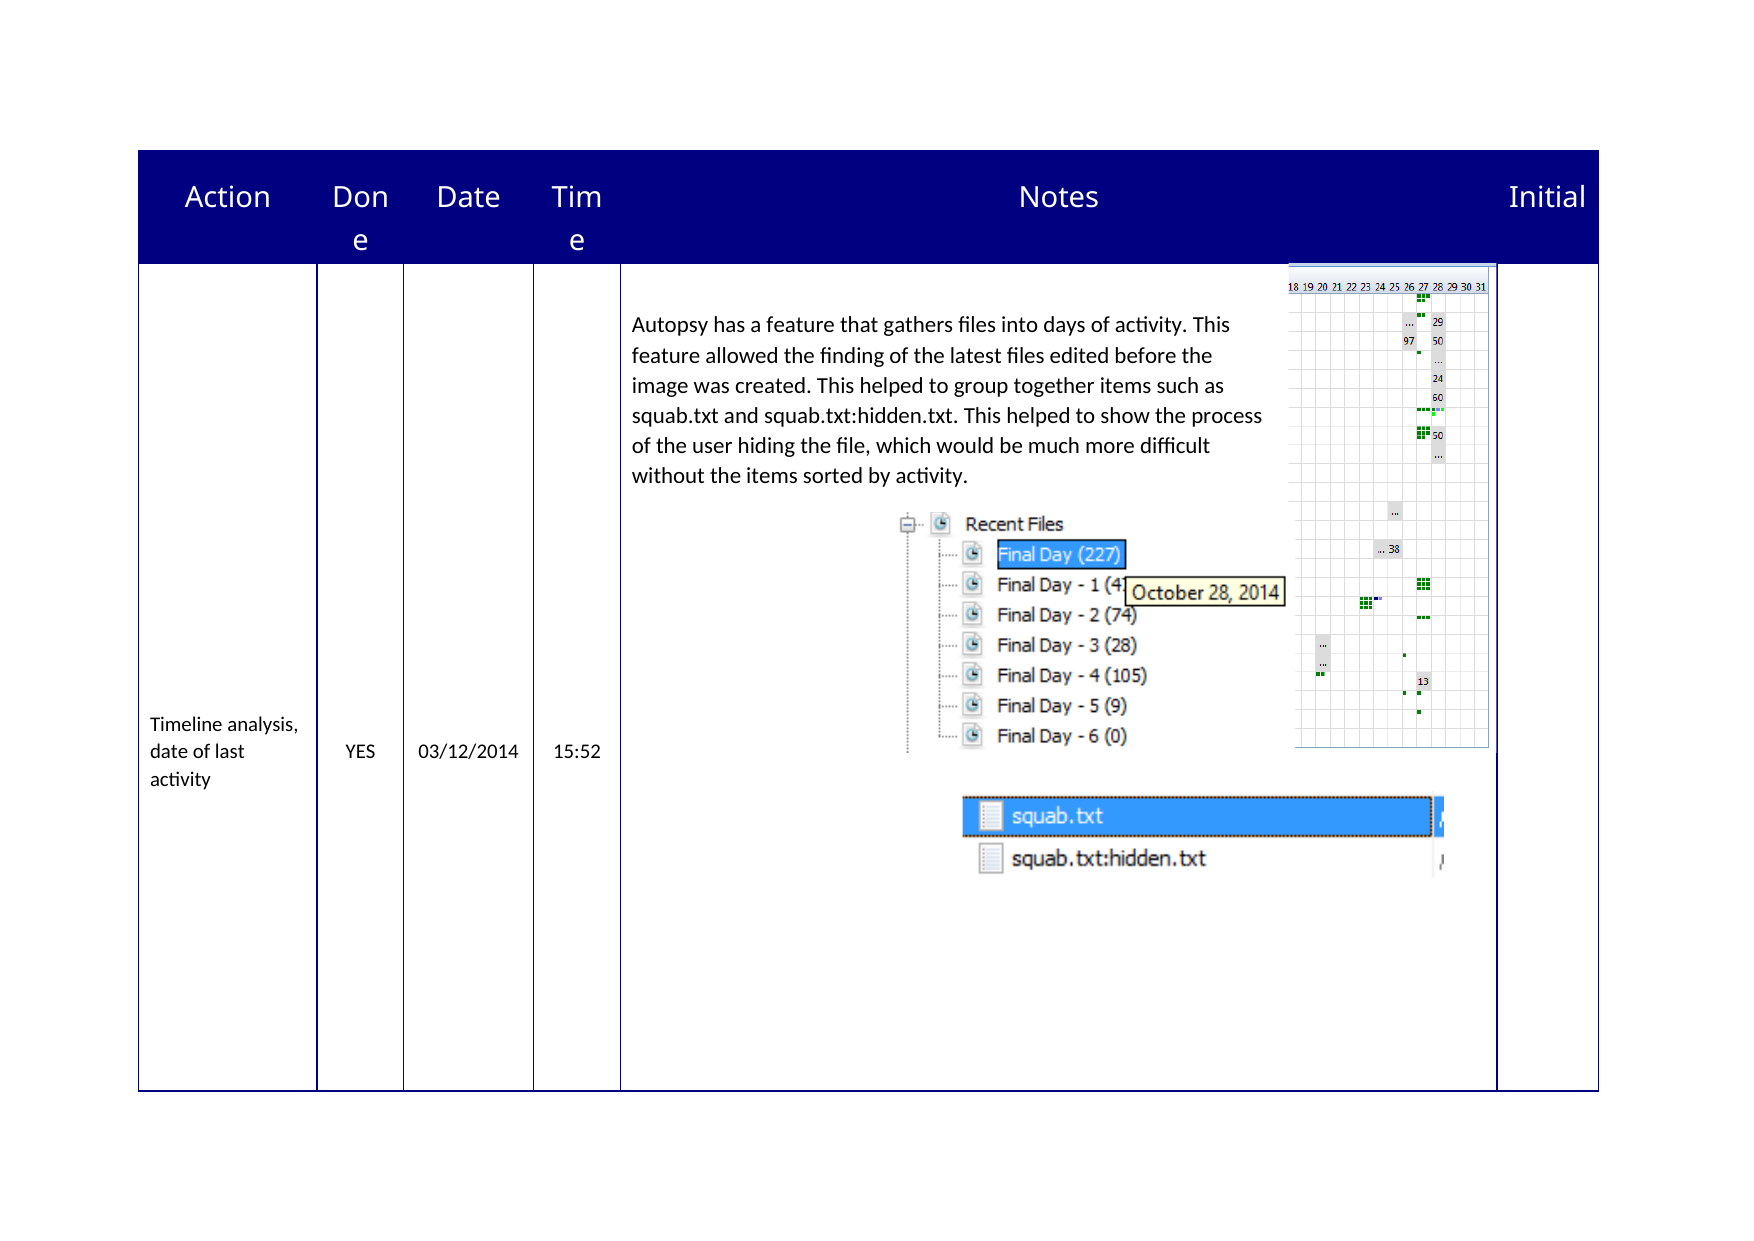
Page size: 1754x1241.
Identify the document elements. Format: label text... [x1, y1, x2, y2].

table_header Date [404, 152, 533, 262]
table_cell [1498, 264, 1598, 1090]
table_cell 15:52 [534, 264, 620, 1090]
table_cell Timeline analysis, date of last activity [139, 264, 316, 1090]
table_header Time [534, 152, 620, 262]
picture [962, 791, 1444, 878]
table_header Notes [621, 152, 1496, 262]
table_header Action [139, 152, 316, 262]
table_cell 03/12/2014 [404, 264, 533, 1090]
table_cell YES [318, 264, 403, 1090]
table_cell Autopsy has a feature that gathers files into days of activity. This feature allowed the finding of the latest files edited before the image was created. This helped to group together items such as squab.txt and squab.txt:hidden.txt. This helped to show the process of the user hiding the file, which would be much more difficult without the items sorted by activity. [621, 264, 1496, 1090]
table_header Initial [1498, 152, 1598, 262]
table_header Done [318, 152, 403, 262]
picture [882, 263, 1497, 753]
